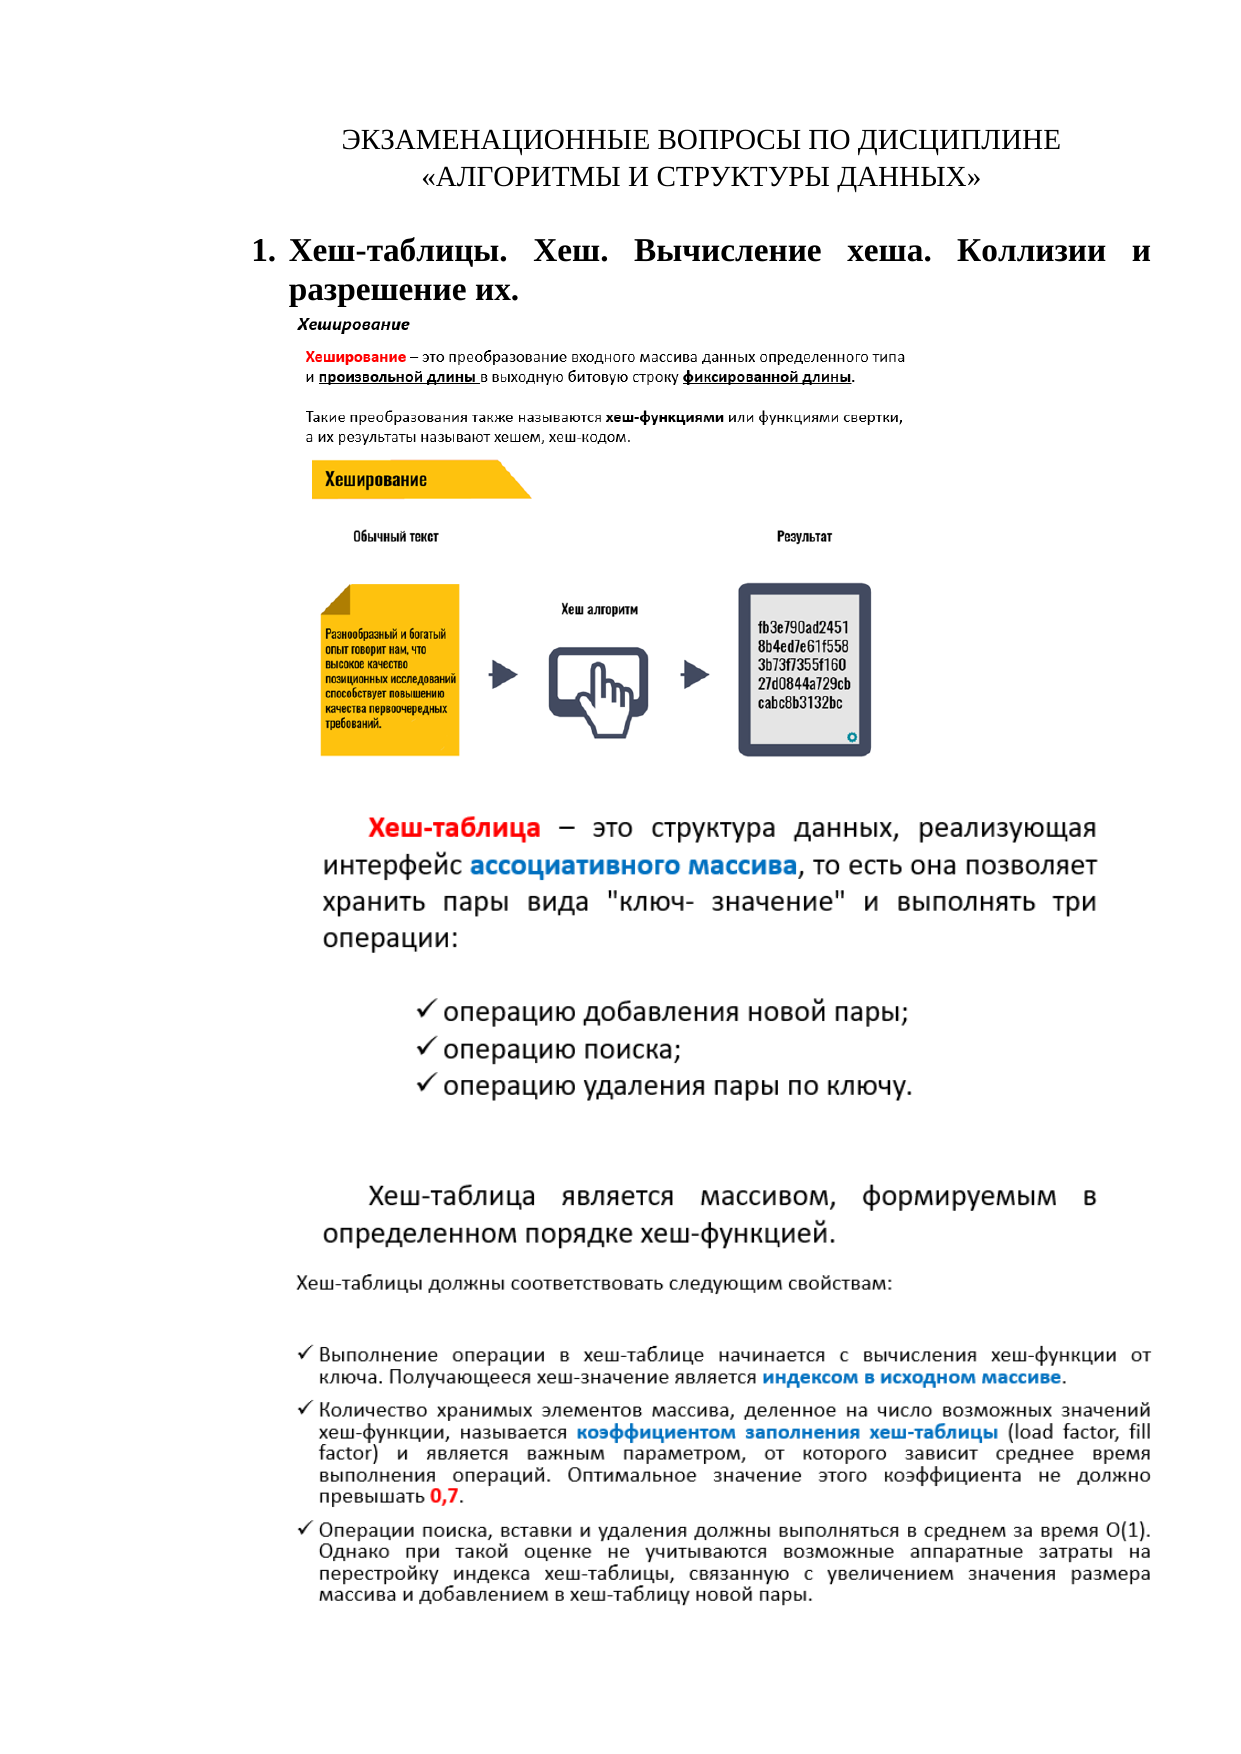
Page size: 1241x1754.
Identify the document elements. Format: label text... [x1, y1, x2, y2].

text ЭКЗАМЕНАЦИОННЫЕ ВОПРОСЫ ПО ДИСЦИПЛИНЕ [177, 122, 1152, 156]
text «АЛГОРИТМЫ И СТРУКТУРЫ ДАННЫХ» [177, 159, 1152, 193]
list Хеш-таблицы. Хеш. Вычисление хеша. Коллизии и разрешение их. [251, 231, 1152, 307]
picture [288, 307, 1162, 1624]
